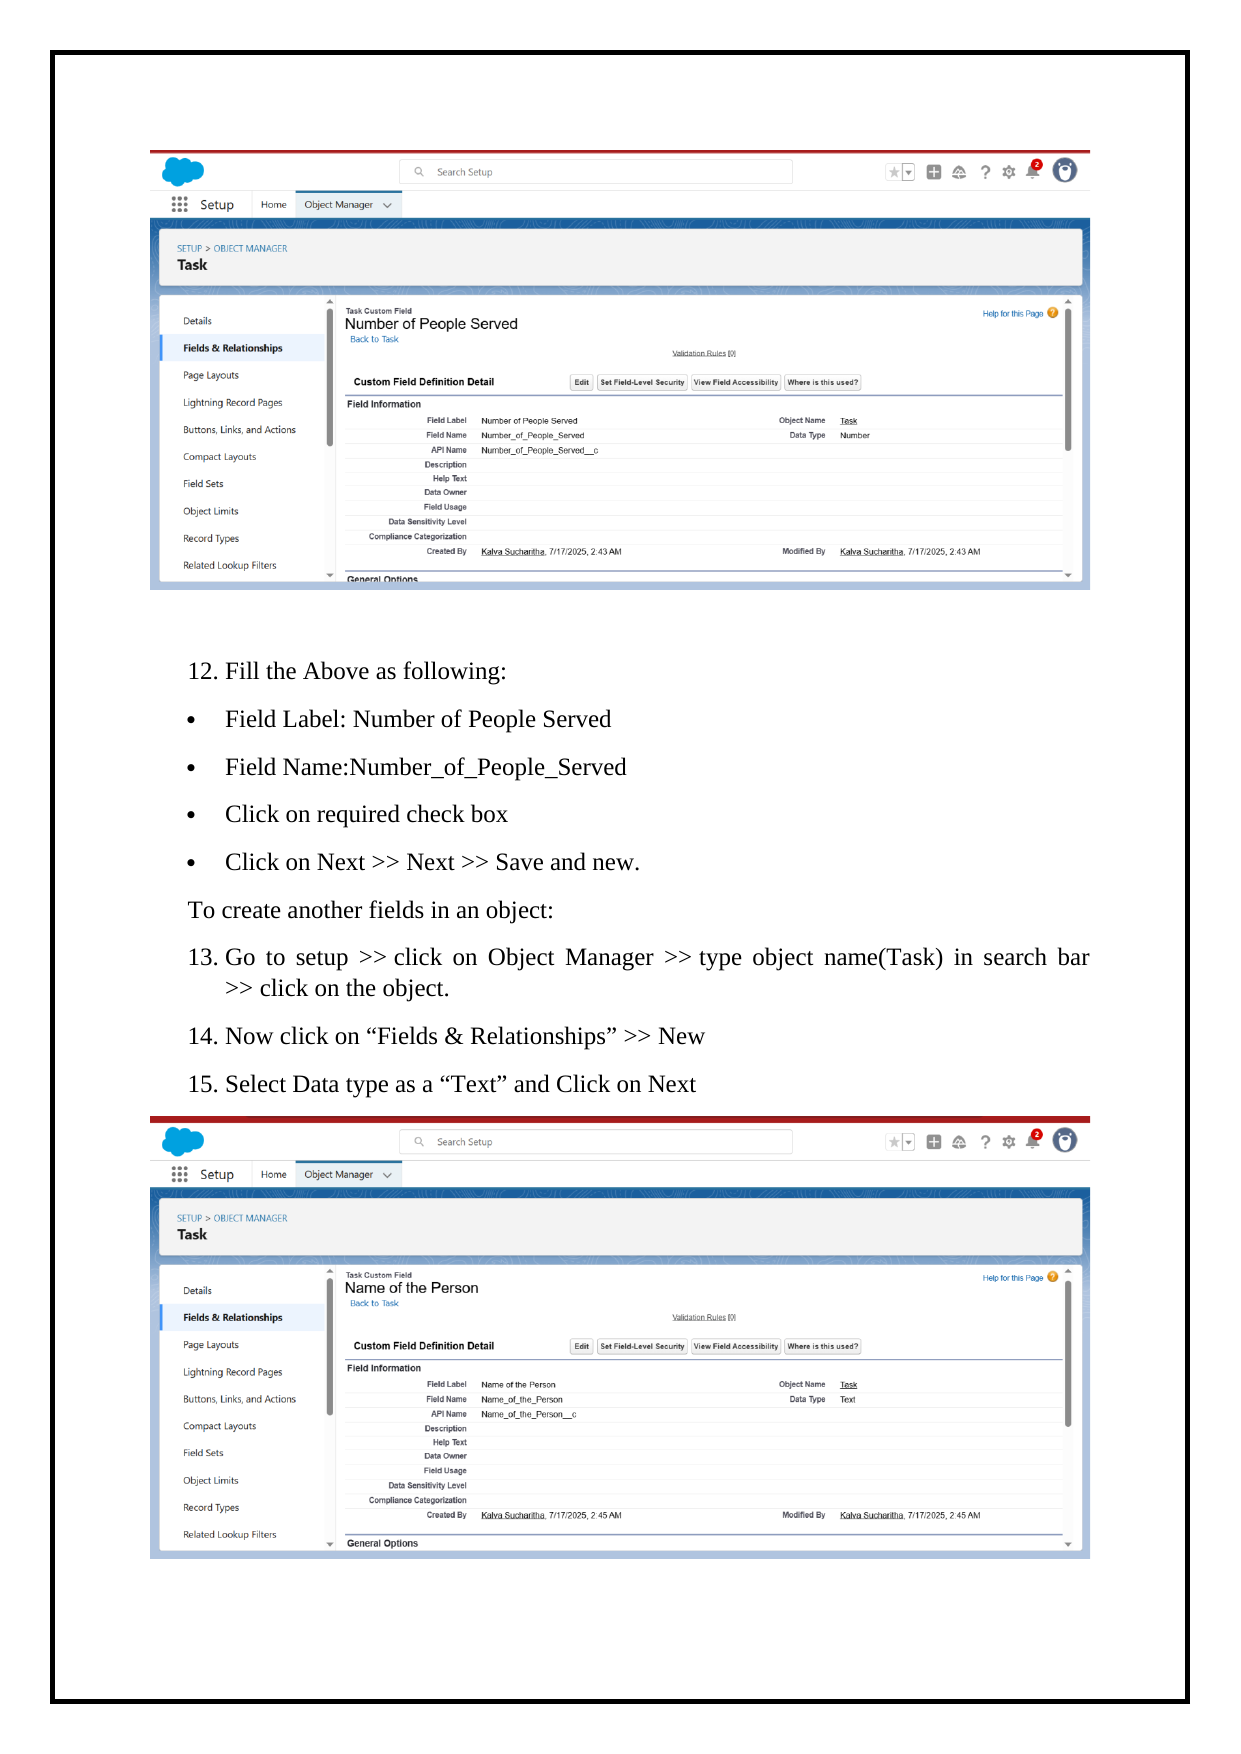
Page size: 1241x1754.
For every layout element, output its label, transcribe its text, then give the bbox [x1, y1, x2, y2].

list Click on required check box [187, 799, 1090, 828]
list Field Label: Number of People Served [187, 704, 1090, 733]
list Fill the Above as following: [187, 656, 1090, 685]
picture [150, 1116, 1091, 1559]
list Field Name:Number_of_People_Served [187, 752, 1090, 780]
list Select Data type as a “Text” and Click on Next [187, 1069, 1090, 1098]
picture [150, 150, 1091, 590]
list Now click on “Fields & Relationships” >> New [187, 1021, 1090, 1050]
list Go to setup >> click on Object Manager >> type object name(Task) in search bar >> click on the object. [187, 942, 1090, 1002]
list Click on Next >> Next >> Save and new. [187, 847, 1090, 876]
text To create another fields in an object: [187, 895, 1090, 923]
